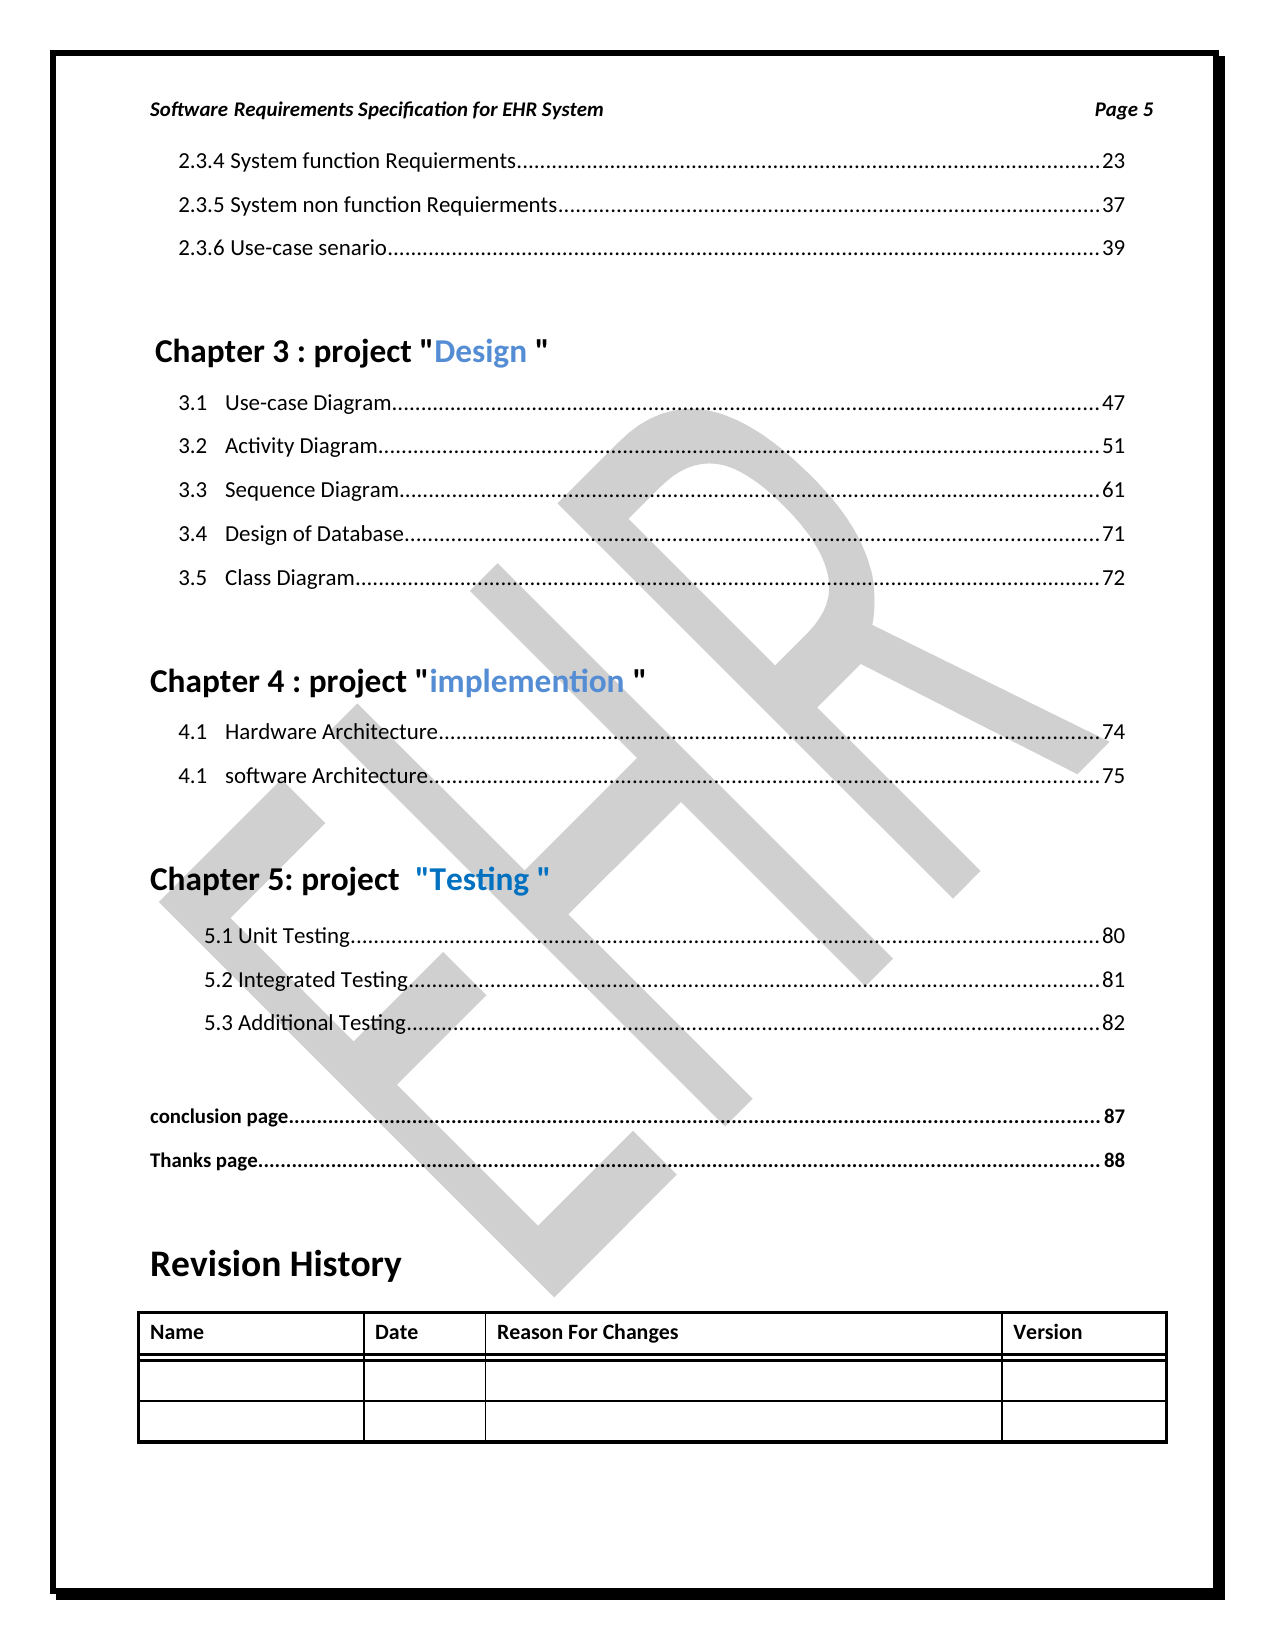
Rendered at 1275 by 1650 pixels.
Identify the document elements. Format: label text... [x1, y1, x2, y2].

text conclusion page 87 [150, 1105, 1119, 1128]
text 3.5 Class Diagram 72 [178, 567, 1119, 590]
table_cell [140, 1362, 363, 1400]
table_cell [486, 1402, 1001, 1440]
text 4.1 software Architecture 75 [178, 765, 1119, 788]
text 2.3.6 Use-case senario 39 [178, 237, 1119, 260]
text 3.2 Activity Diagram 51 [178, 436, 1119, 458]
table_cell [1003, 1402, 1165, 1440]
text 3.1 Use-case Diagram 47 [178, 392, 1119, 415]
table_cell [486, 1362, 1001, 1400]
table_cell [140, 1402, 363, 1440]
table_header Reason For Changes [486, 1314, 1001, 1353]
table_cell [1003, 1362, 1165, 1400]
text 3.3 Sequence Diagram 61 [178, 479, 1119, 502]
text 4.1 Hardware Architecture 74 [178, 721, 1119, 744]
text 2.3.5 System non function Requierments 37 [178, 194, 1119, 217]
table_cell [365, 1362, 485, 1400]
text Chapter 4 : project "implemention " [150, 660, 1119, 700]
text 5.2 Integrated Testing 81 [178, 969, 1119, 992]
text Chapter 5: project "Testing " [150, 858, 1119, 898]
table_cell [365, 1402, 485, 1440]
text Chapter 3 : project "Design " [150, 330, 1119, 371]
text 5.1 Unit Testing 80 [178, 925, 1119, 948]
text 5.3 Additional Testing 82 [178, 1012, 1119, 1035]
text 2.3.4 System function Requierments 23 [178, 150, 1119, 173]
text 3.4 Design of Database 71 [178, 523, 1119, 546]
table_header Date [365, 1314, 485, 1353]
table_header Version [1003, 1314, 1165, 1353]
text Revision History [150, 1240, 1119, 1286]
table_header Name [140, 1314, 363, 1353]
text Thanks page 88 [150, 1149, 1119, 1172]
